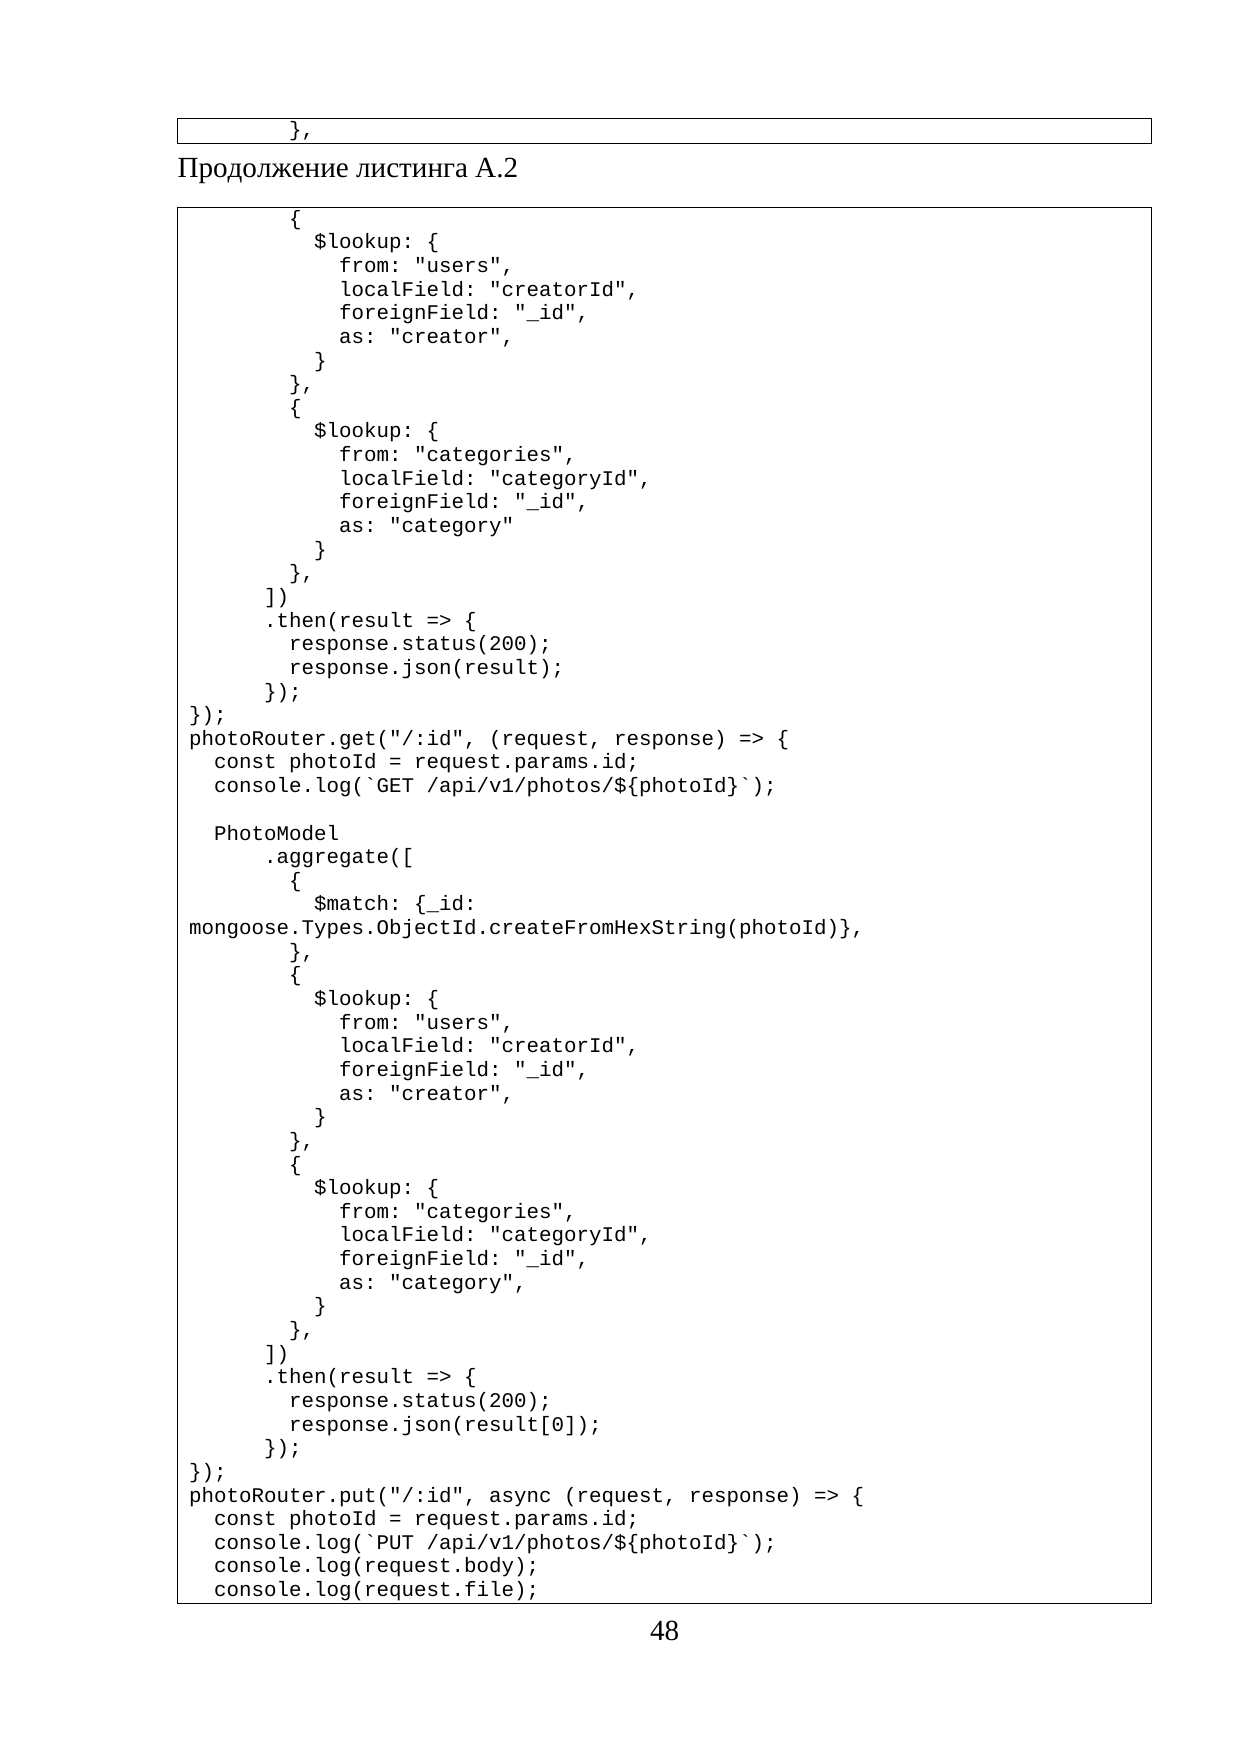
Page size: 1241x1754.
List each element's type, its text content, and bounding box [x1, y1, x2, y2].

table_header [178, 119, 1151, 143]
text Продолжение листинга А.2 [177, 150, 1152, 184]
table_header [178, 208, 1151, 1603]
